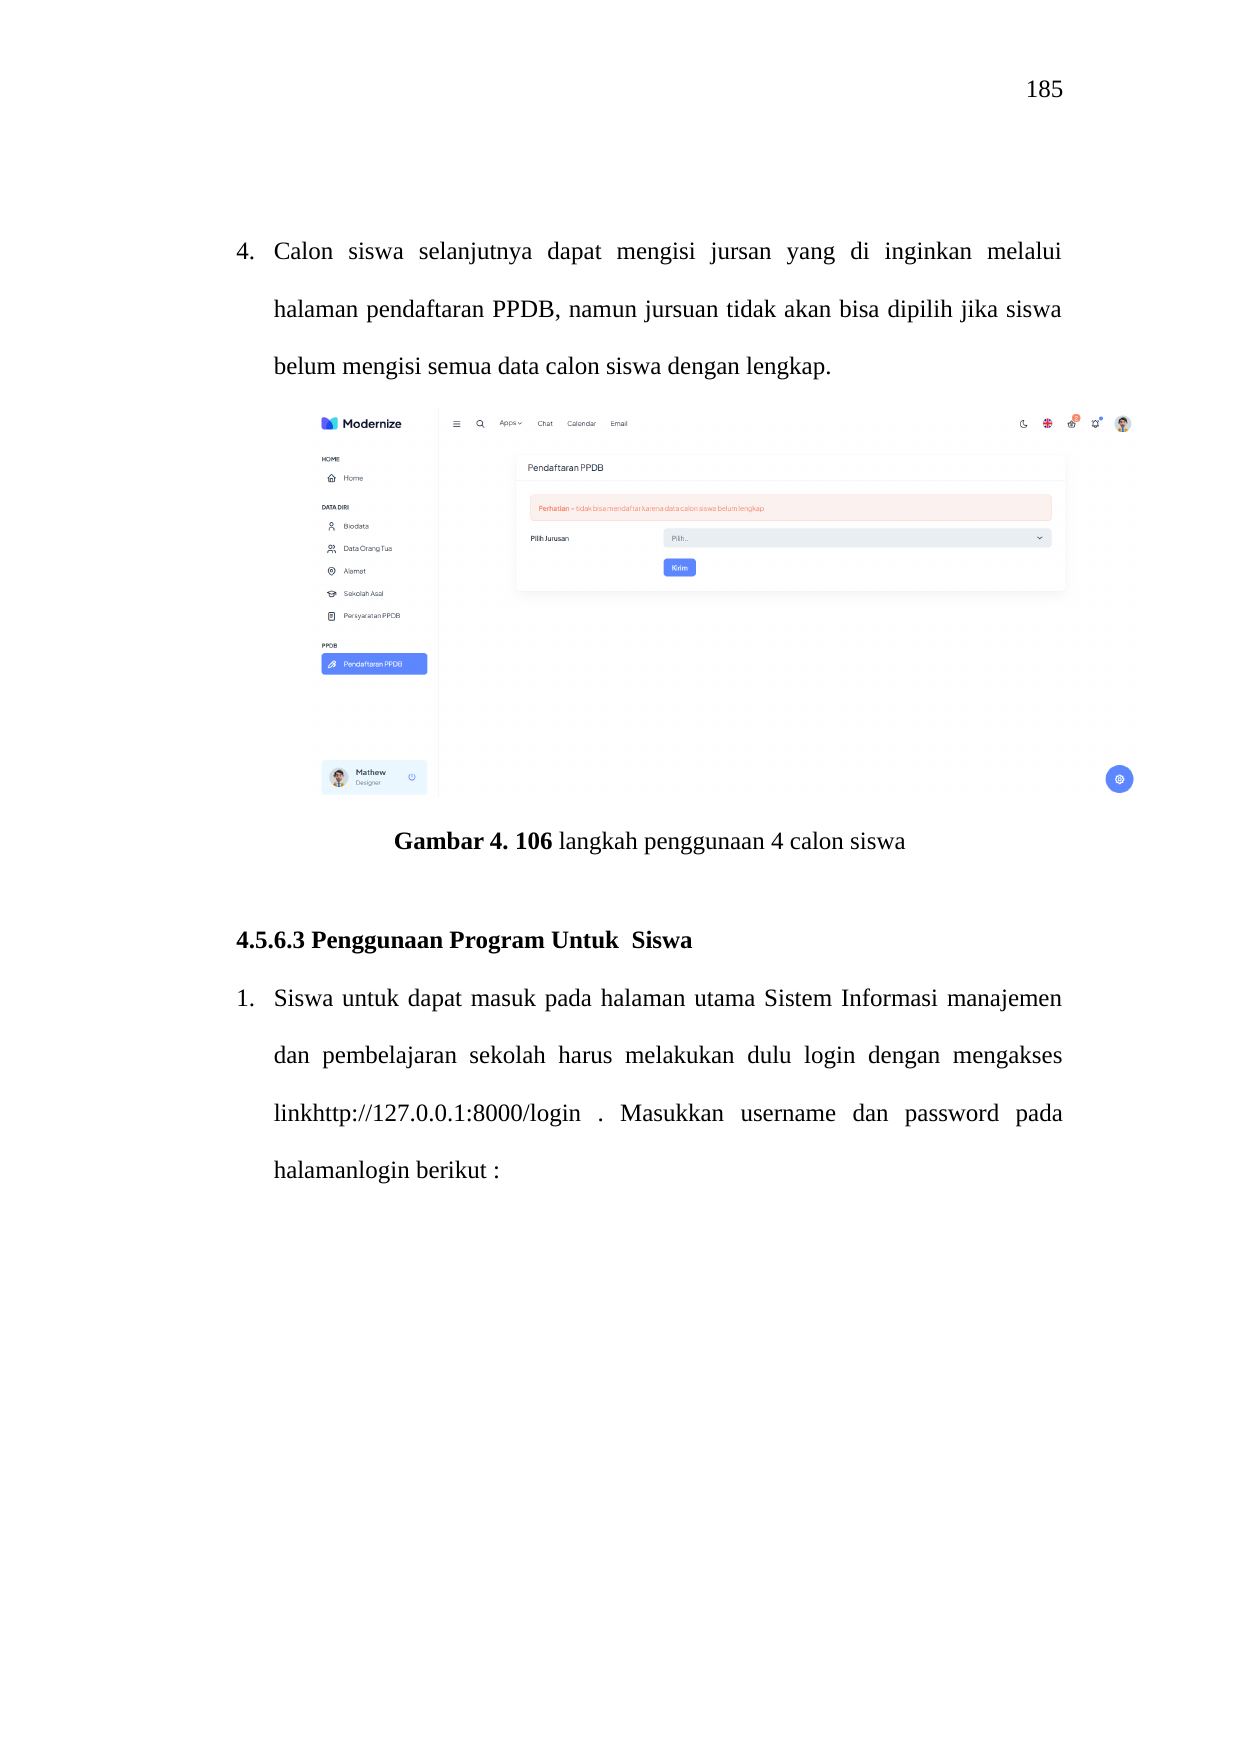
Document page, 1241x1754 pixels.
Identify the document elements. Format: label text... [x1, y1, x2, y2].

list Calon siswa selanjutnya dapat mengisi jursan yang di inginkan melalui halaman pendaftaran PPDB, namun jursuan tidak akan bisa dipilih jika siswa belum mengisi semua data calon siswa dengan lengkap. [236, 236, 1063, 380]
text Gambar 4. 106 langkah penggunaan 4 calon siswa [236, 826, 1063, 855]
picture [311, 408, 1138, 798]
list Siswa untuk dapat masuk pada halaman utama Sistem Informasi manajemen dan pembelajaran sekolah harus melakukan dulu login dengan mengakses linkhttp://127.0.0.1:8000/login . Masukkan username dan password pada halamanlogin berikut : [236, 983, 1063, 1184]
list Penggunaan Program Untuk Siswa [236, 925, 1063, 954]
